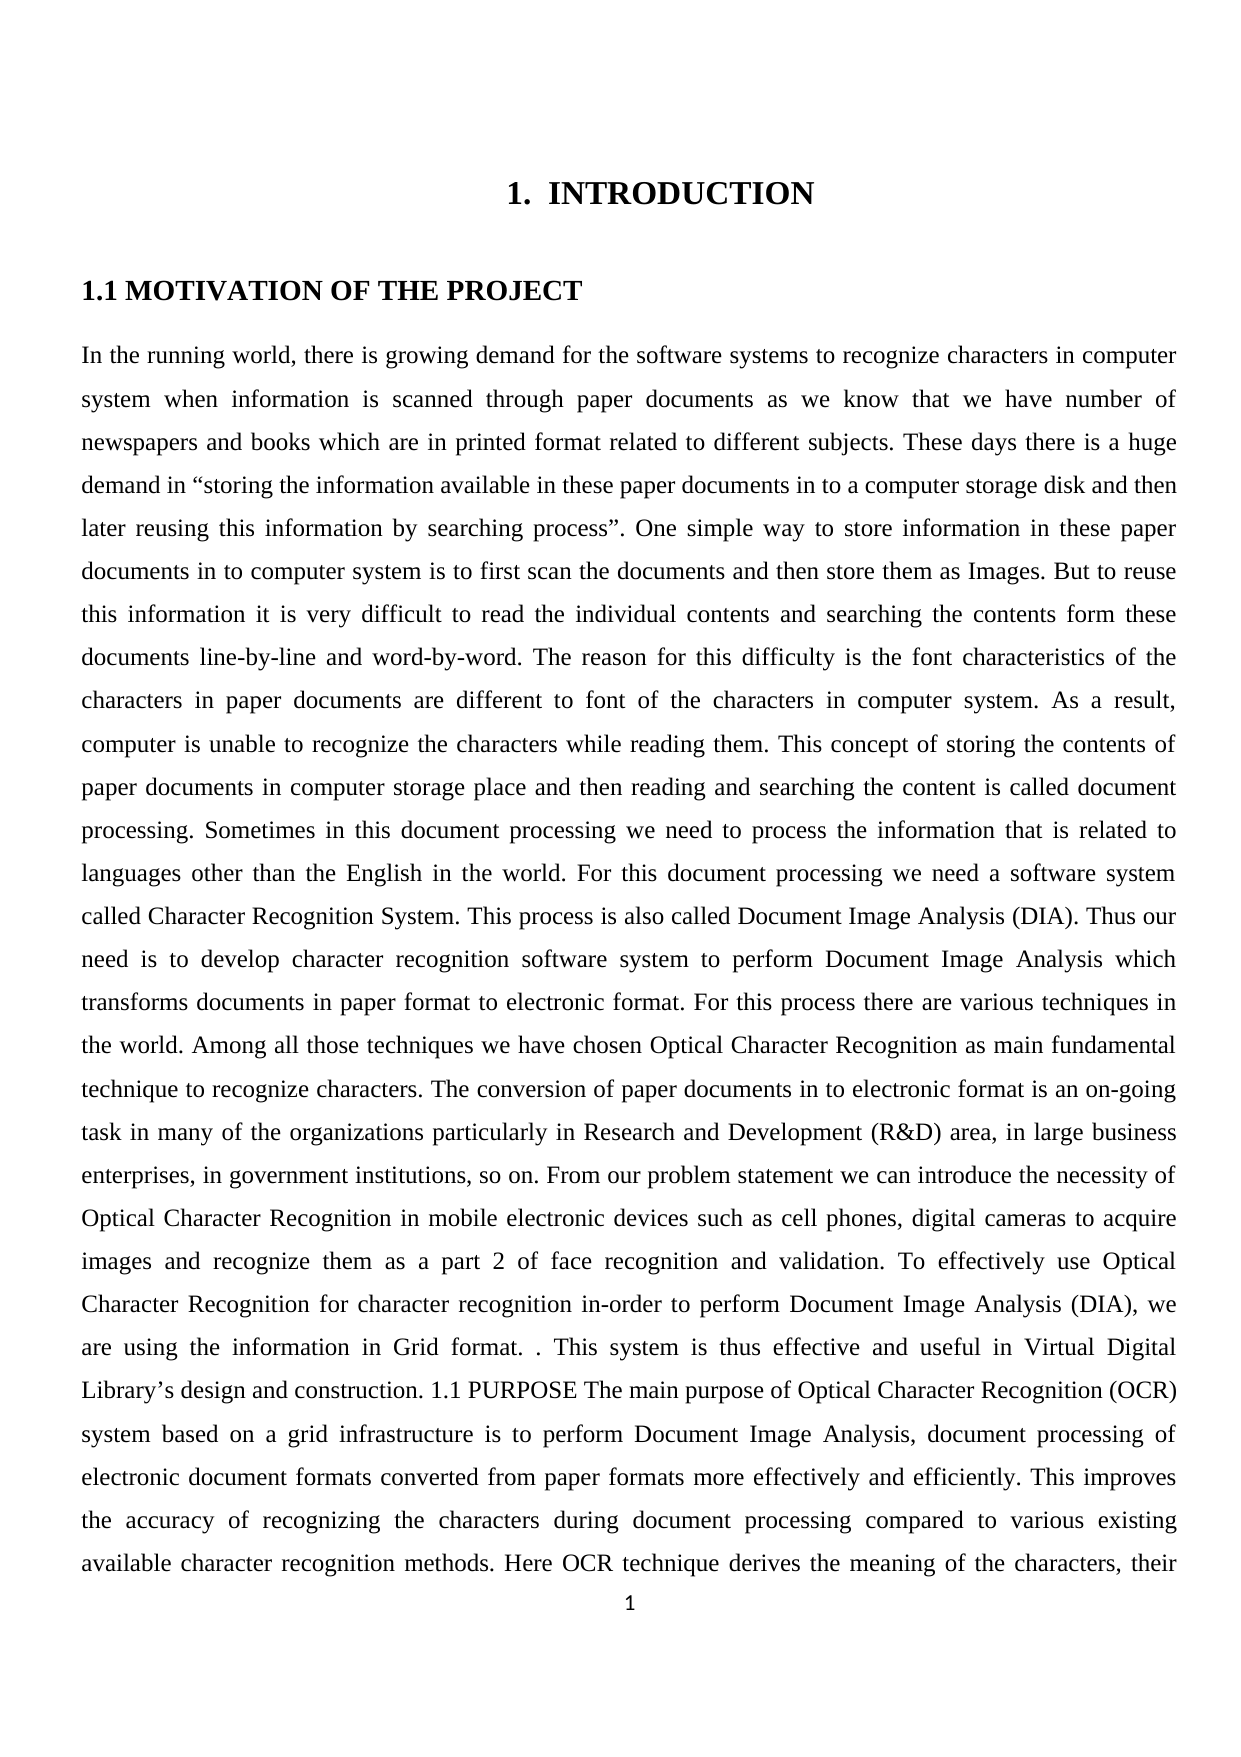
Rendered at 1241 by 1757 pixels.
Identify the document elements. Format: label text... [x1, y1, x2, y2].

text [81, 341, 1178, 1577]
text 1. INTRODUCTION [81, 173, 1178, 211]
text 1.1 MOTIVATION OF THE PROJECT [81, 273, 1178, 307]
